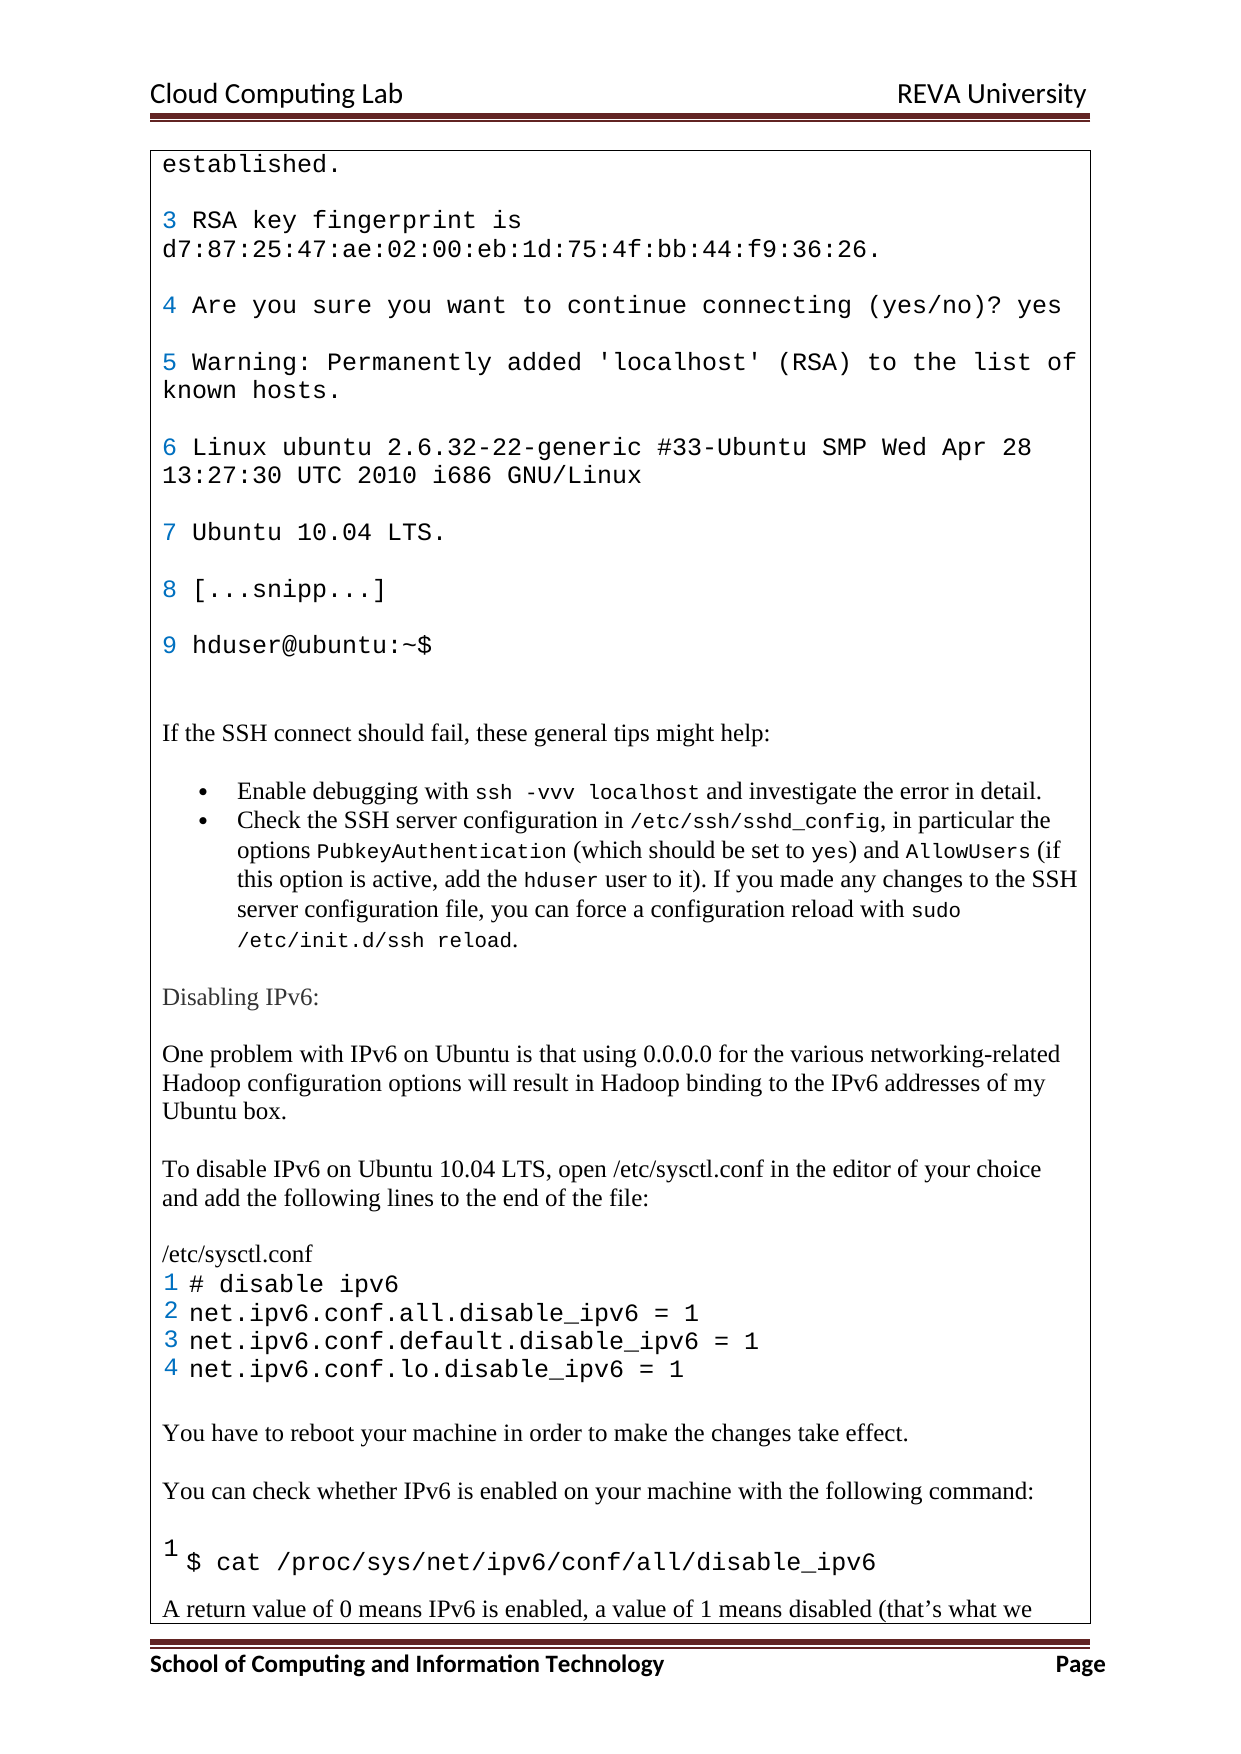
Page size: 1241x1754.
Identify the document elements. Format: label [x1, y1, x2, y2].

table_cell [151, 151, 1090, 1623]
